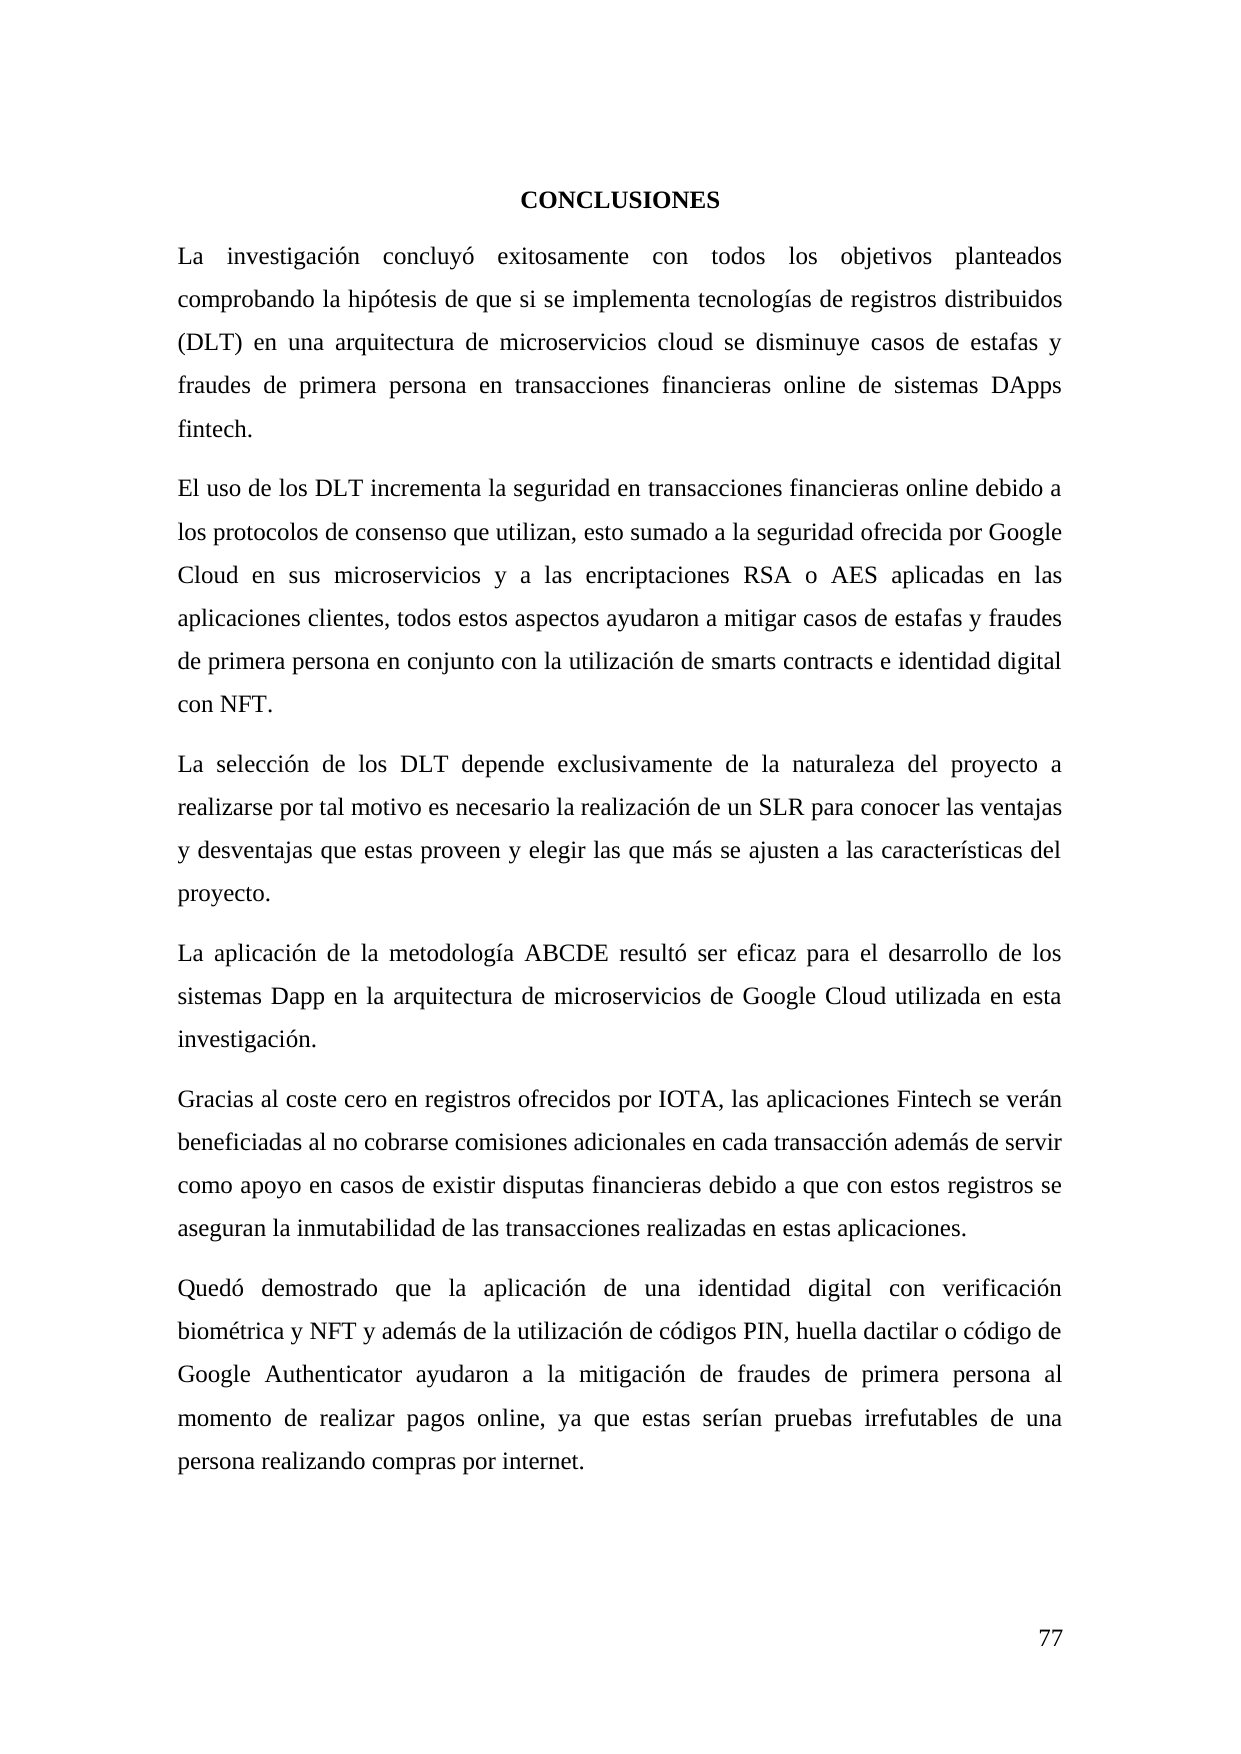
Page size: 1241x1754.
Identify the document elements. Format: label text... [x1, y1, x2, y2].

text La aplicación de la metodología ABCDE resultó ser eficaz para el desarrollo de los sistemas Dapp en la arquitectura de microservicios de Google Cloud utilizada en esta investigación. [177, 938, 1063, 1053]
text Gracias al coste cero en registros ofrecidos por IOTA, las aplicaciones Fintech se verán beneficiadas al no cobrarse comisiones adicionales en cada transacción además de servir como apoyo en casos de existir disputas financieras debido a que con estos registros se aseguran la inmutabilidad de las transacciones realizadas en estas aplicaciones. [177, 1084, 1063, 1242]
text CONCLUSIONES [177, 185, 1063, 214]
text Quedó demostrado que la aplicación de una identidad digital con verificación biométrica y NFT y además de la utilización de códigos PIN, huella dactilar o código de Google Authenticator ayudaron a la mitigación de fraudes de primera persona al momento de realizar pagos online, ya que estas serían pruebas irrefutables de una persona realizando compras por internet. [177, 1273, 1063, 1474]
text La investigación concluyó exitosamente con todos los objetivos planteados comprobando la hipótesis de que si se implementa tecnologías de registros distribuidos (DLT) en una arquitectura de microservicios cloud se disminuye casos de estafas y fraudes de primera persona en transacciones financieras online de sistemas DApps fintech. [177, 241, 1063, 442]
text El uso de los DLT incrementa la seguridad en transacciones financieras online debido a los protocolos de consenso que utilizan, esto sumado a la seguridad ofrecida por Google Cloud en sus microservicios y a las encriptaciones RSA o AES aplicadas en las aplicaciones clientes, todos estos aspectos ayudaron a mitigar casos de estafas y fraudes de primera persona en conjunto con la utilización de smarts contracts e identidad digital con NFT. [177, 473, 1063, 718]
text La selección de los DLT depende exclusivamente de la naturaleza del proyecto a realizarse por tal motivo es necesario la realización de un SLR para conocer las ventajas y desventajas que estas proveen y elegir las que más se ajusten a las características del proyecto. [177, 749, 1063, 907]
